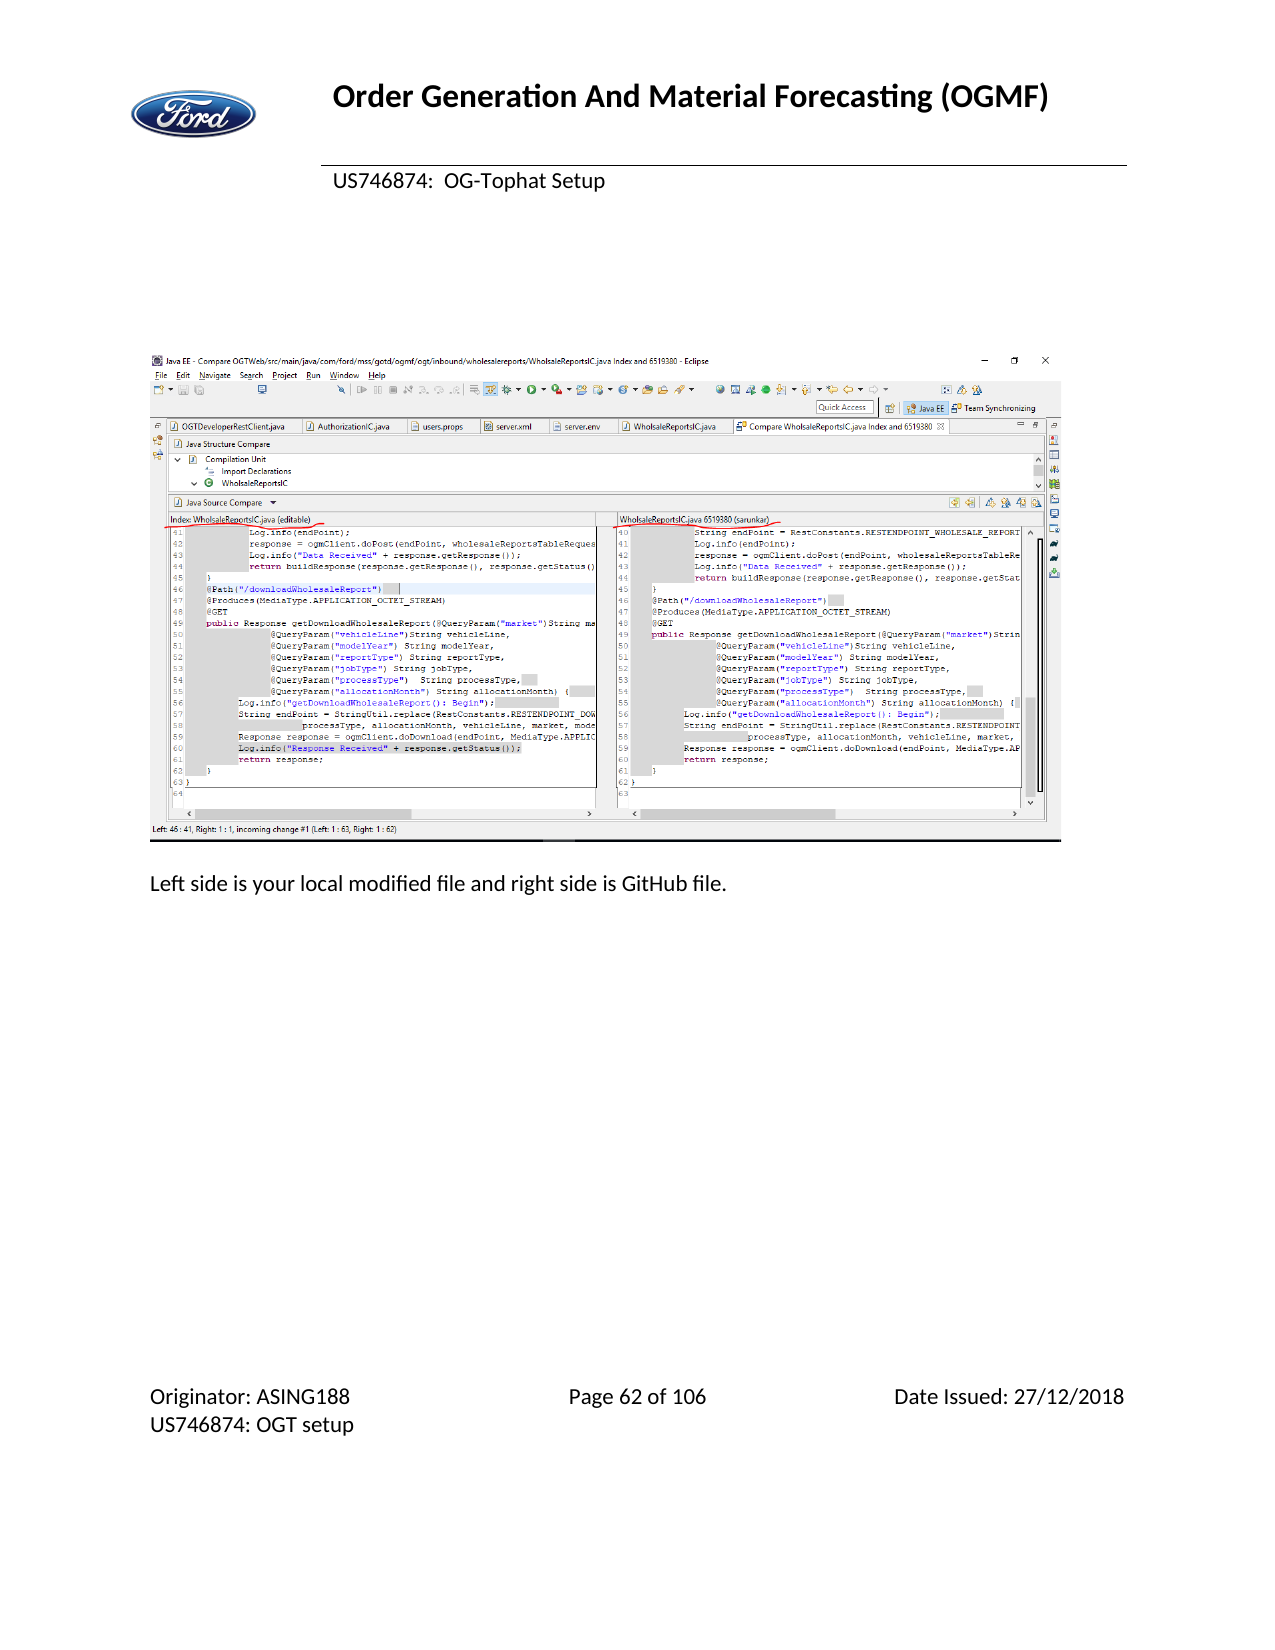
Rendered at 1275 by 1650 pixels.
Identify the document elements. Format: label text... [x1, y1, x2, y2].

text Left side is your local modified file and right side is GitHub file. [150, 869, 1125, 898]
picture [150, 353, 1062, 842]
picture [115, 75, 272, 154]
